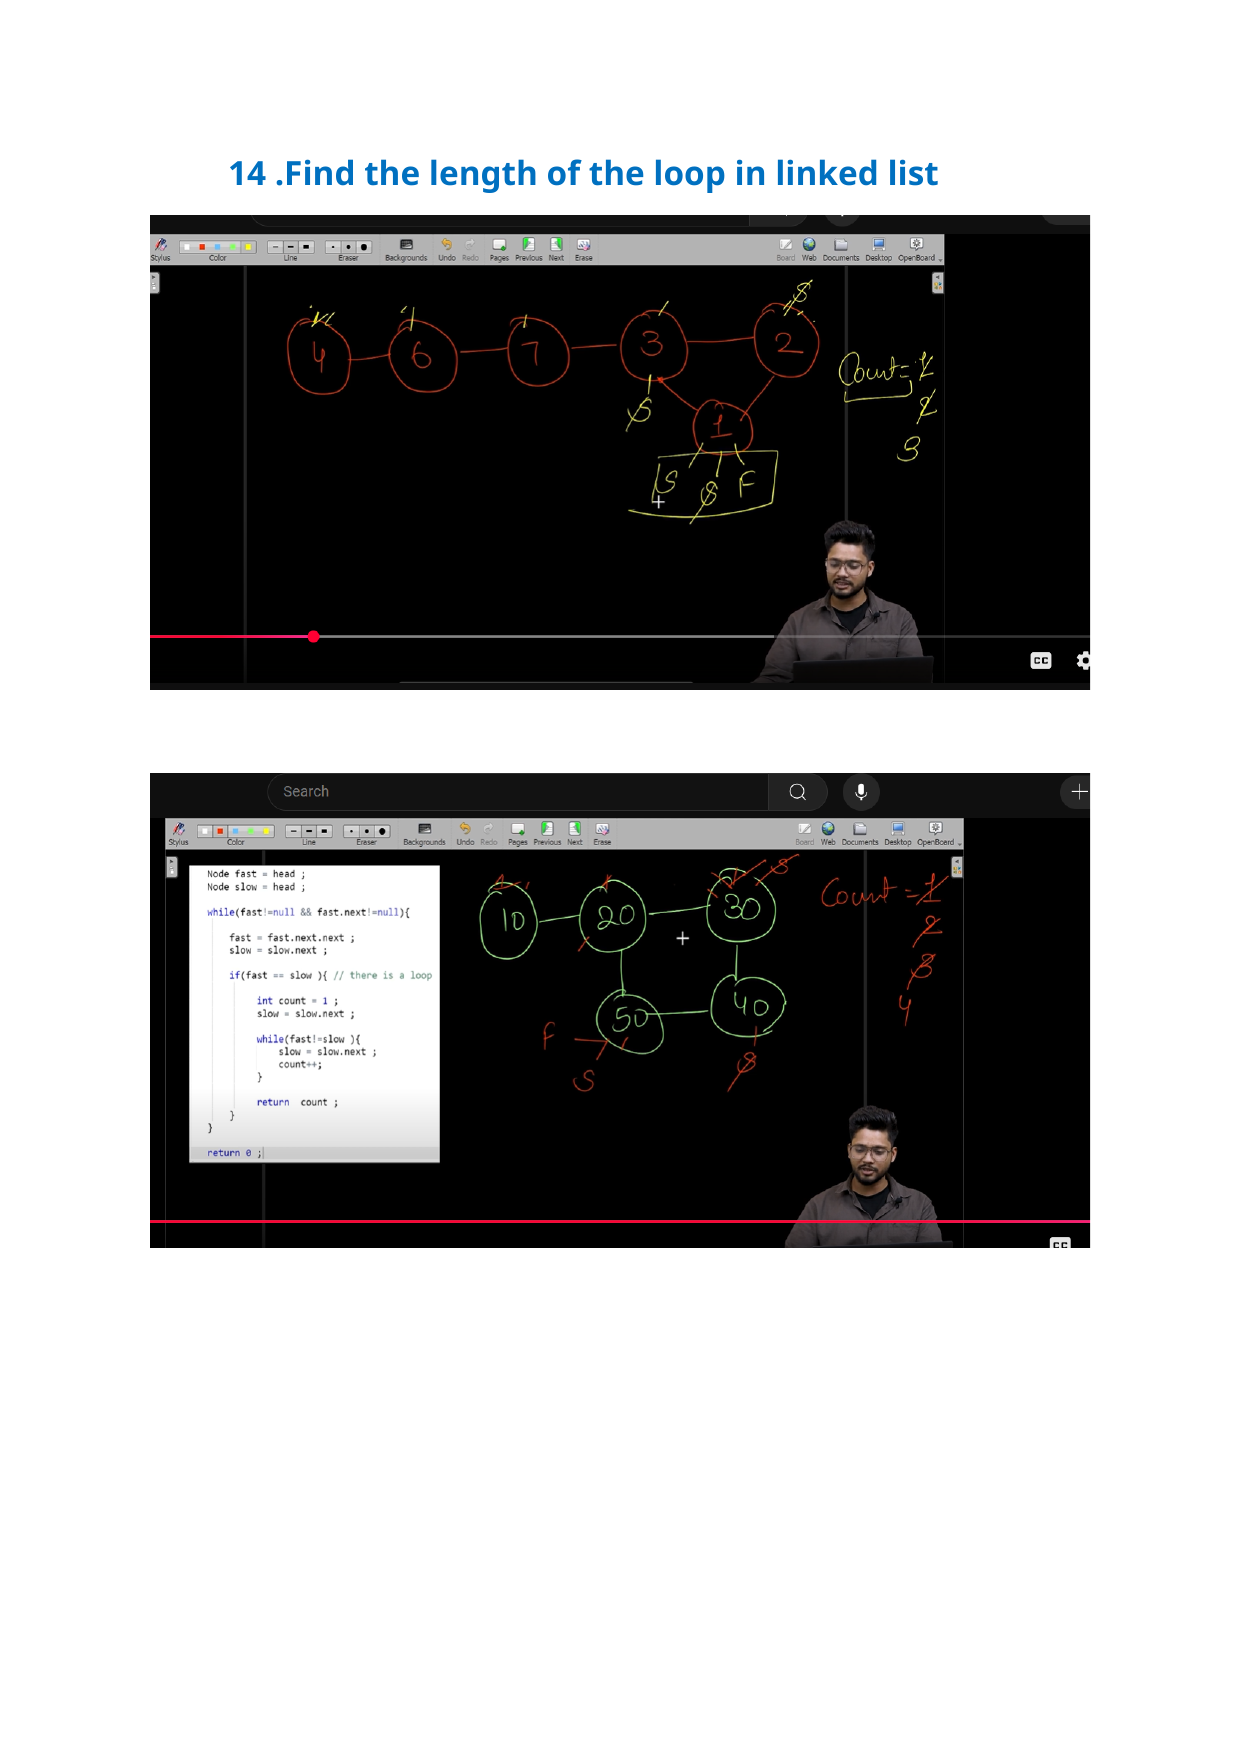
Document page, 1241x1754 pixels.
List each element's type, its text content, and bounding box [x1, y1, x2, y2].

picture [150, 215, 1091, 690]
text 14 .Find the length of the loop in linked list [150, 150, 1090, 195]
picture [150, 773, 1091, 1248]
